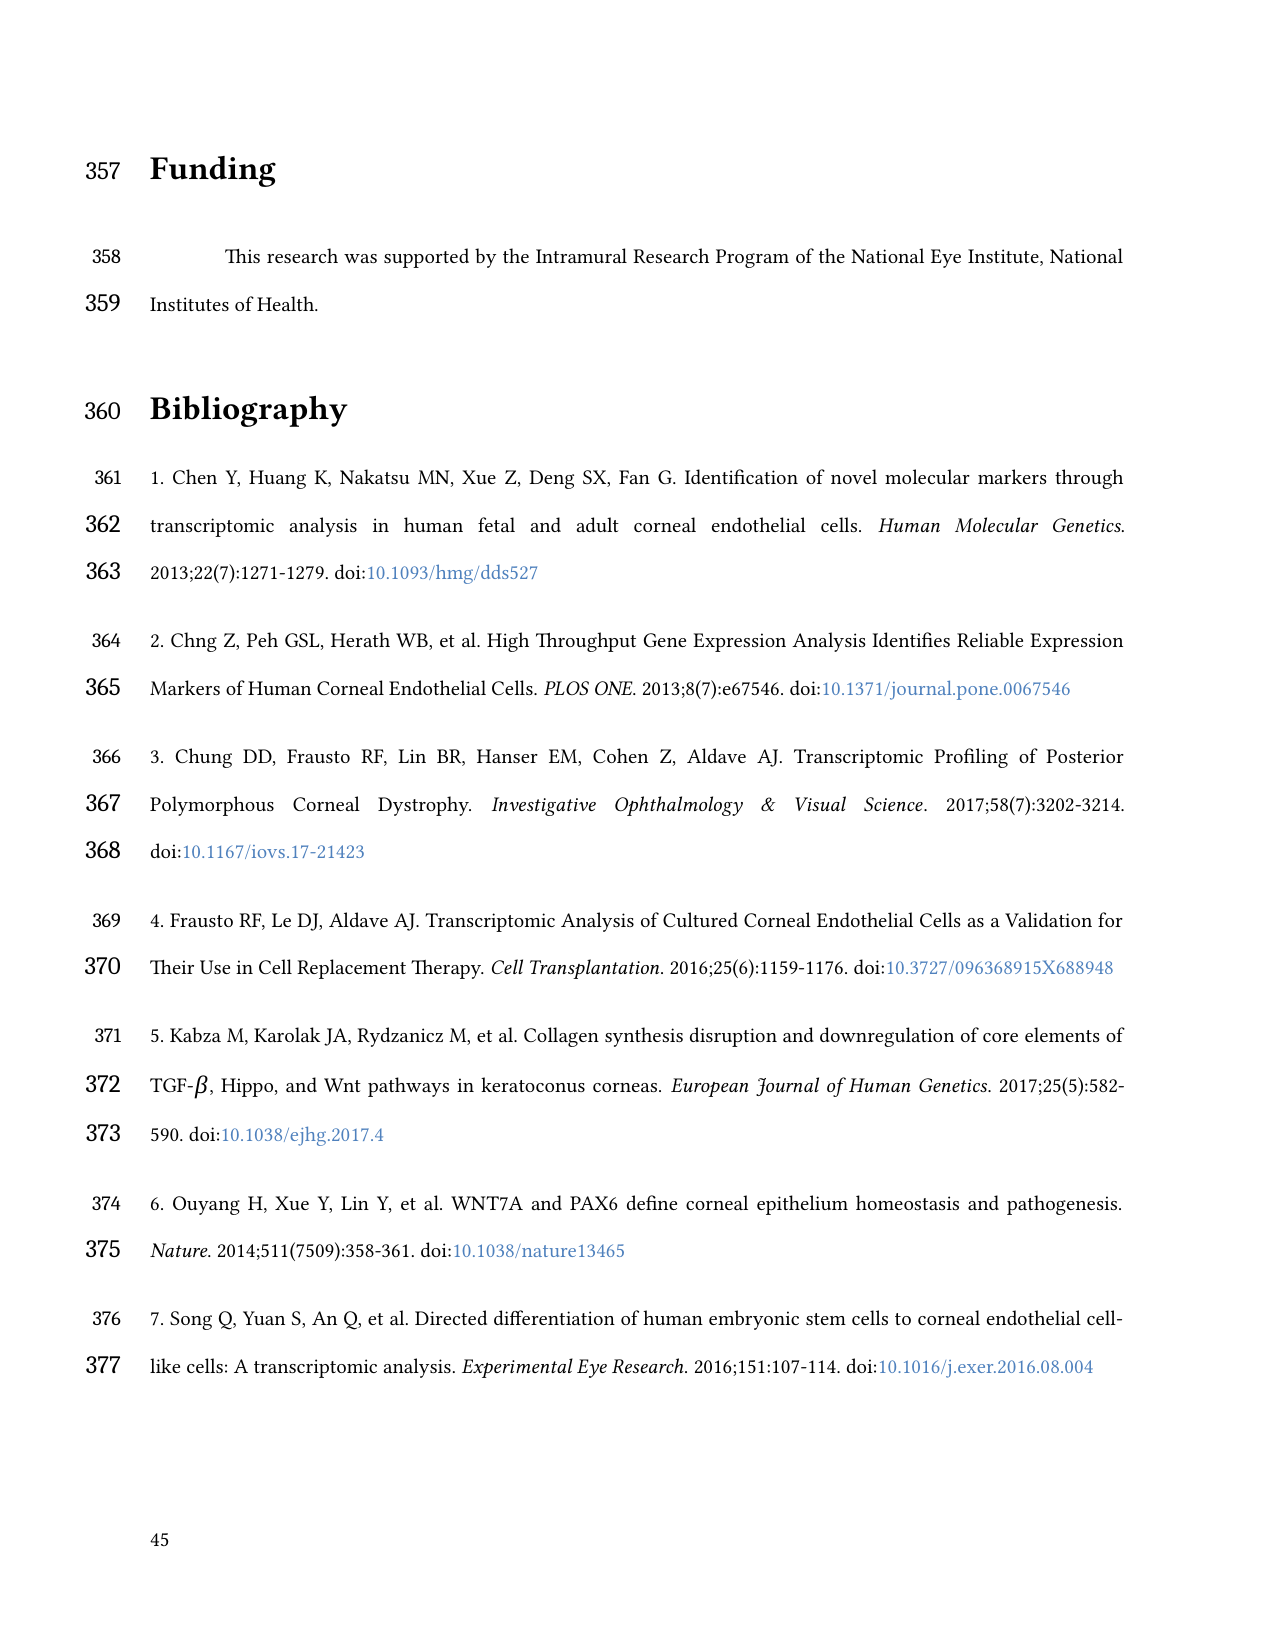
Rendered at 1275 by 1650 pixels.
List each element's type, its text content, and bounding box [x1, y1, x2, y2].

text This research was supported by the Intramural Research Program of the National Eye Institute, National Institutes of Health. [150, 245, 1125, 316]
text 2. Chng Z, Peh GSL, Herath WB, et al. High Throughput Gene Expression Analysis Identifies Reliable Expression Markers of Human Corneal Endothelial Cells. PLOS ONE. 2013;8(7):e67546. doi:10.1371/journal.pone.0067546 [150, 629, 1125, 700]
text 1. Chen Y, Huang K, Nakatsu MN, Xue Z, Deng SX, Fan G. Identification of novel molecular markers through transcriptomic analysis in human fetal and adult corneal endothelial cells. Human Molecular Genetics. 2013;22(7):1271-1279. doi:10.1093/hmg/dds527 [150, 466, 1125, 584]
text 5. Kabza M, Karolak JA, Rydzanicz M, et al. Collagen synthesis disruption and downregulation of core elements of TGF-, Hippo, and Wnt pathways in keratoconus corneas. European Journal of Human Genetics. 2017;25(5):582-590. doi:10.1038/ejhg.2017.4 [150, 1024, 1125, 1147]
text 7. Song Q, Yuan S, An Q, et al. Directed differentiation of human embryonic stem cells to corneal endothelial cell-like cells: A transcriptomic analysis. Experimental Eye Research. 2016;151:107-114. doi:10.1016/j.exer.2016.08.004 [150, 1307, 1125, 1378]
subtitle Bibliography [150, 390, 1125, 428]
text 4. Frausto RF, Le DJ, Aldave AJ. Transcriptomic Analysis of Cultured Corneal Endothelial Cells as a Validation for Their Use in Cell Replacement Therapy. Cell Transplantation. 2016;25(6):1159-1176. doi:10.3727/096368915X688948 [150, 908, 1125, 979]
text 3. Chung DD, Frausto RF, Lin BR, Hanser EM, Cohen Z, Aldave AJ. Transcriptomic Profiling of Posterior Polymorphous Corneal Dystrophy. Investigative Ophthalmology & Visual Science. 2017;58(7):3202-3214. doi:10.1167/iovs.17-21423 [150, 745, 1125, 864]
text 6. Ouyang H, Xue Y, Lin Y, et al. WNT7A and PAX6 define corneal epithelium homeostasis and pathogenesis. Nature. 2014;511(7509):358-361. doi:10.1038/nature13465 [150, 1191, 1125, 1263]
subtitle Funding [150, 150, 1125, 188]
